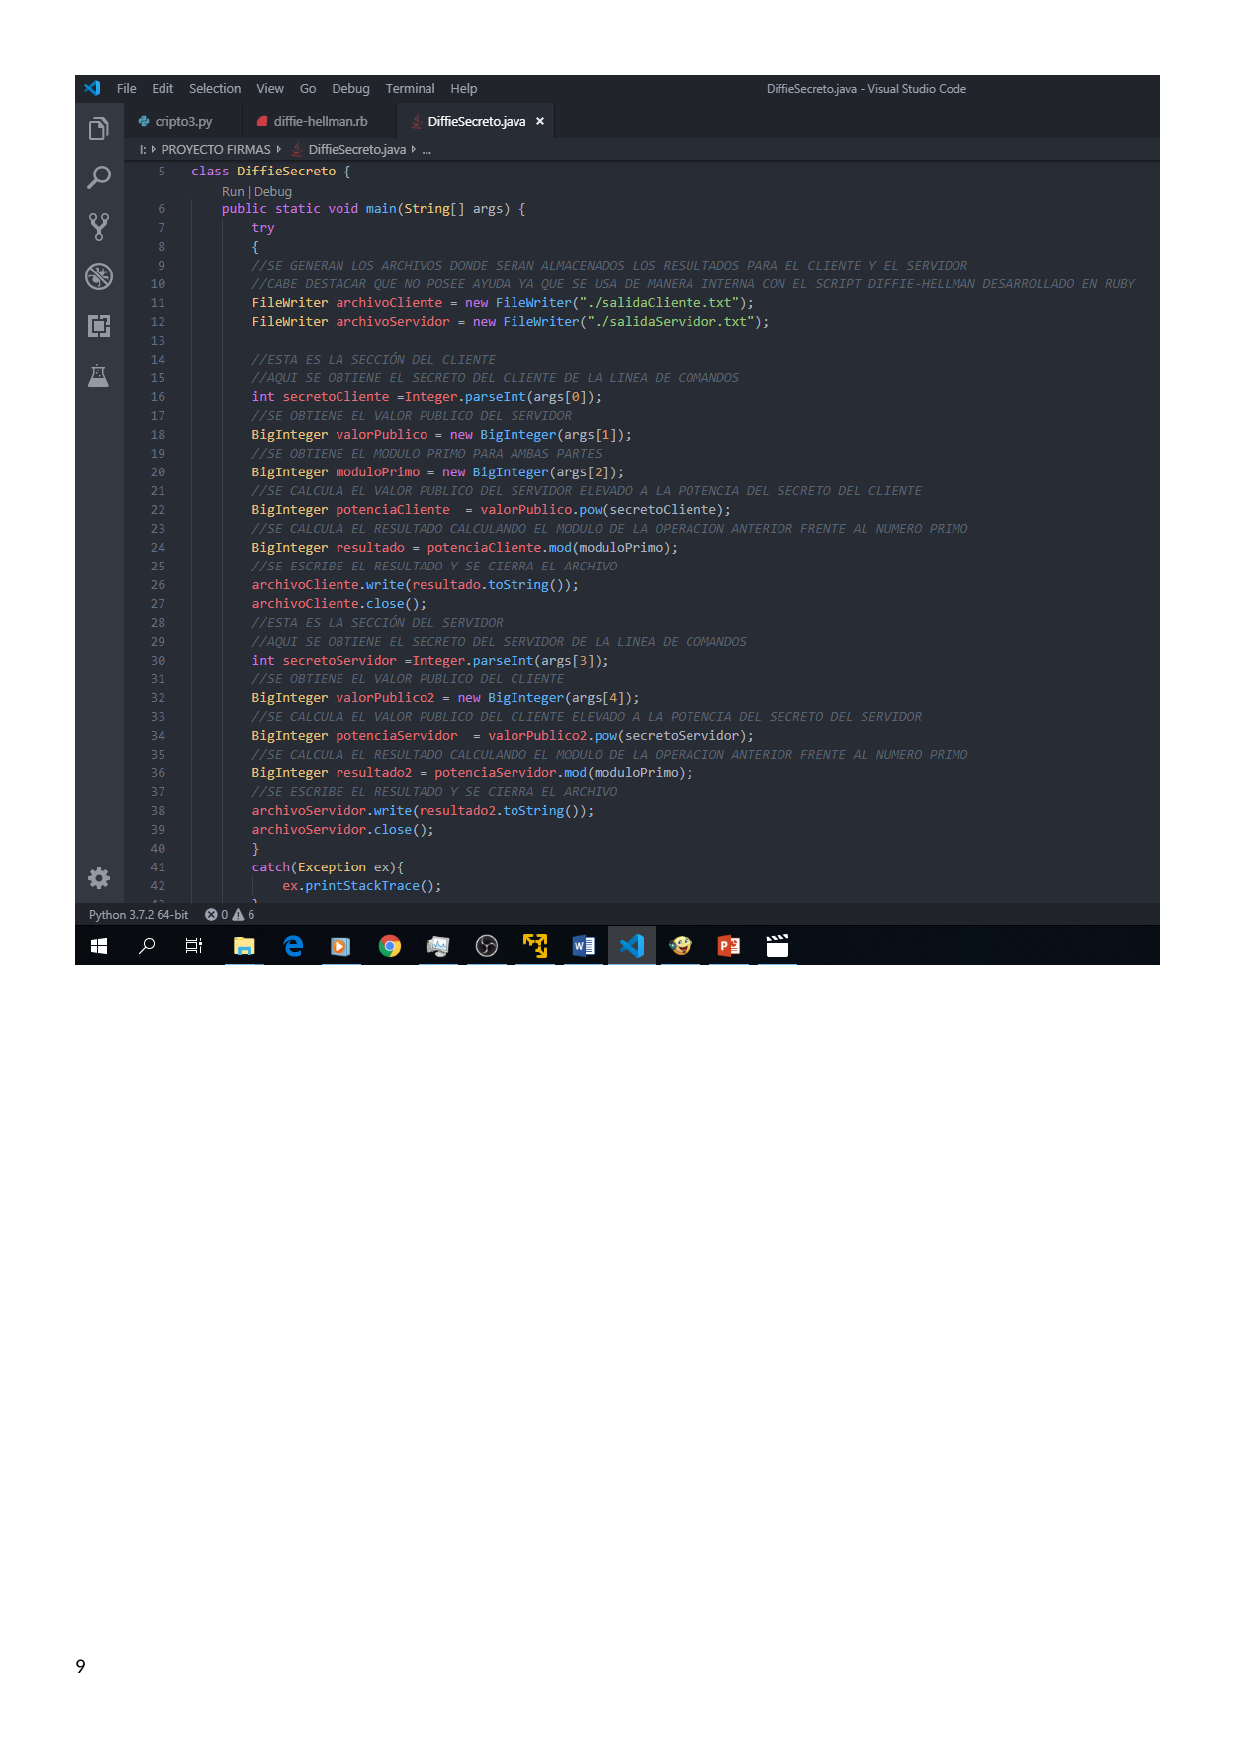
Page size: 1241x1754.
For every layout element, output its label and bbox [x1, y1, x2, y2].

picture [75, 75, 1160, 965]
